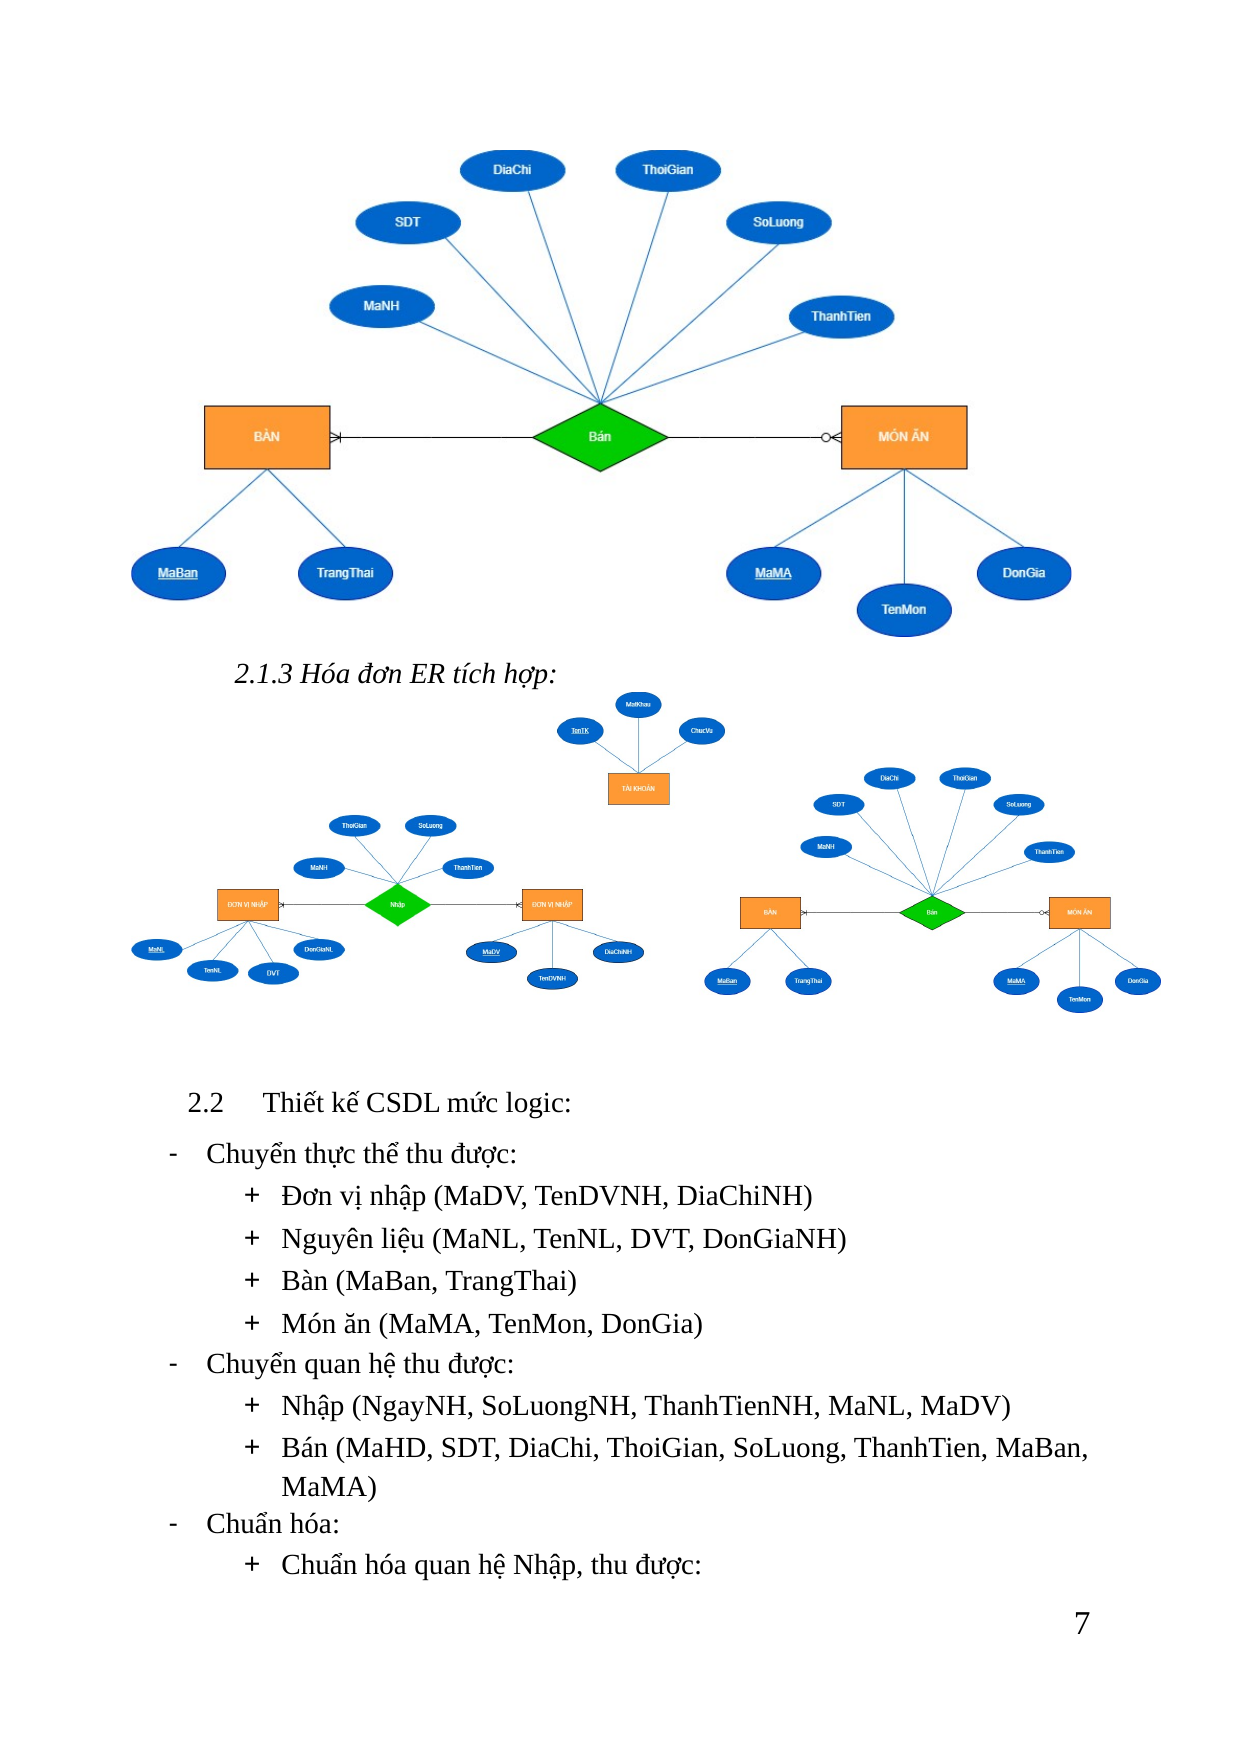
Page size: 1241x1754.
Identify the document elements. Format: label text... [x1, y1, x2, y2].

list Bán (MaHD, SDT, DiaChi, ThoiGian, SoLuong, ThanhTien, MaBan, MaMA) [244, 1427, 1090, 1502]
list Chuẩn hóa: [169, 1505, 1090, 1541]
list Nhập (NgayNH, SoLuongNH, ThanhTienNH, MaNL, MaDV) [244, 1384, 1090, 1423]
list Đơn vị nhập (MaDV, TenDVNH, DiaChiNH) [244, 1174, 1090, 1214]
list Chuẩn hóa quan hệ Nhập, thu được: [244, 1543, 1090, 1583]
list Chuyển quan hệ thu được: [169, 1345, 1090, 1381]
subtitle Thiết kế CSDL mức logic: [187, 1085, 1090, 1119]
subtitle 2.1.3 Hóa đơn ER tích hợp: [206, 656, 1090, 689]
list Chuyển thực thể thu được: [169, 1136, 1090, 1171]
picture [131, 150, 1072, 637]
list Nguyên liệu (MaNL, TenNL, DVT, DonGiaNH) [244, 1217, 1090, 1257]
picture [131, 692, 1161, 1013]
list Bàn (MaBan, TrangThai) [244, 1260, 1090, 1299]
list Món ăn (MaMA, TenMon, DonGia) [244, 1302, 1090, 1342]
